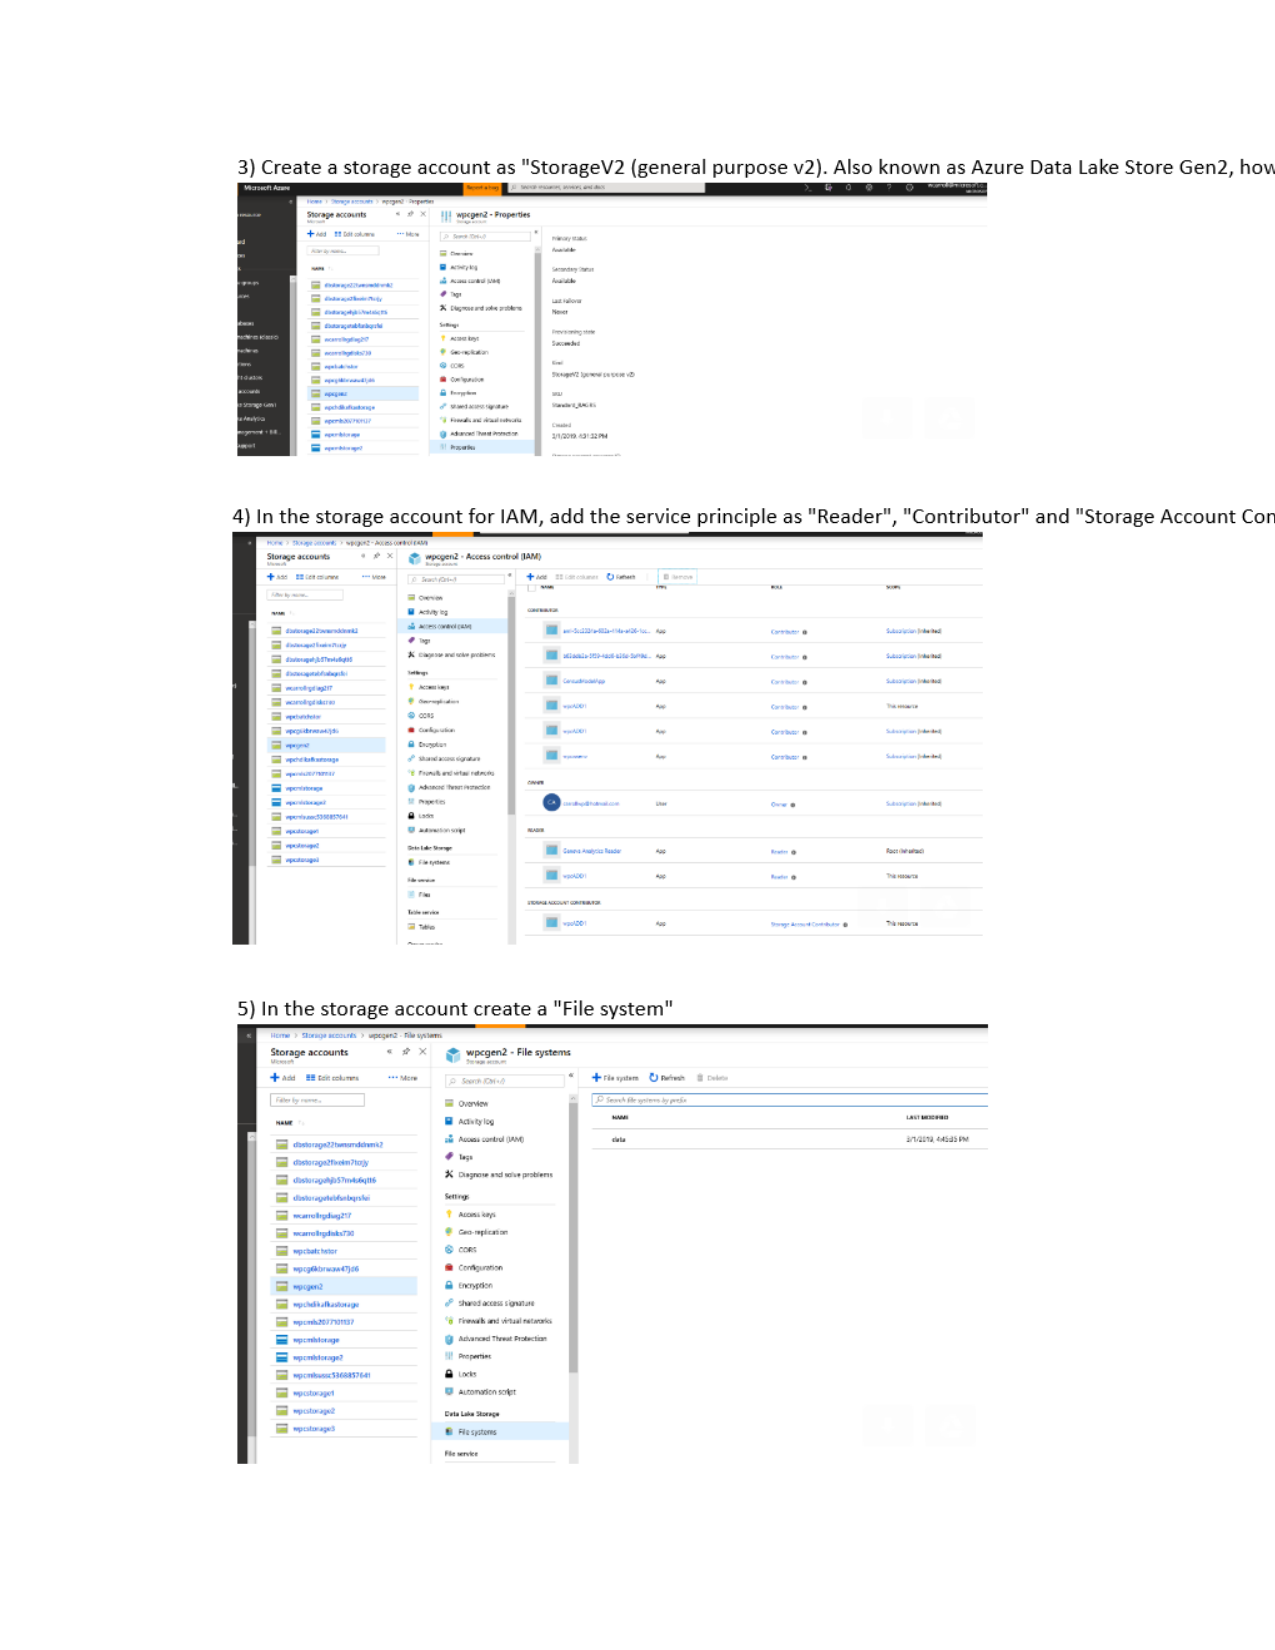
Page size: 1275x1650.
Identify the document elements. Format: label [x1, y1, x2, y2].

picture [225, 503, 1275, 966]
picture [225, 150, 1275, 475]
picture [225, 993, 1275, 1474]
